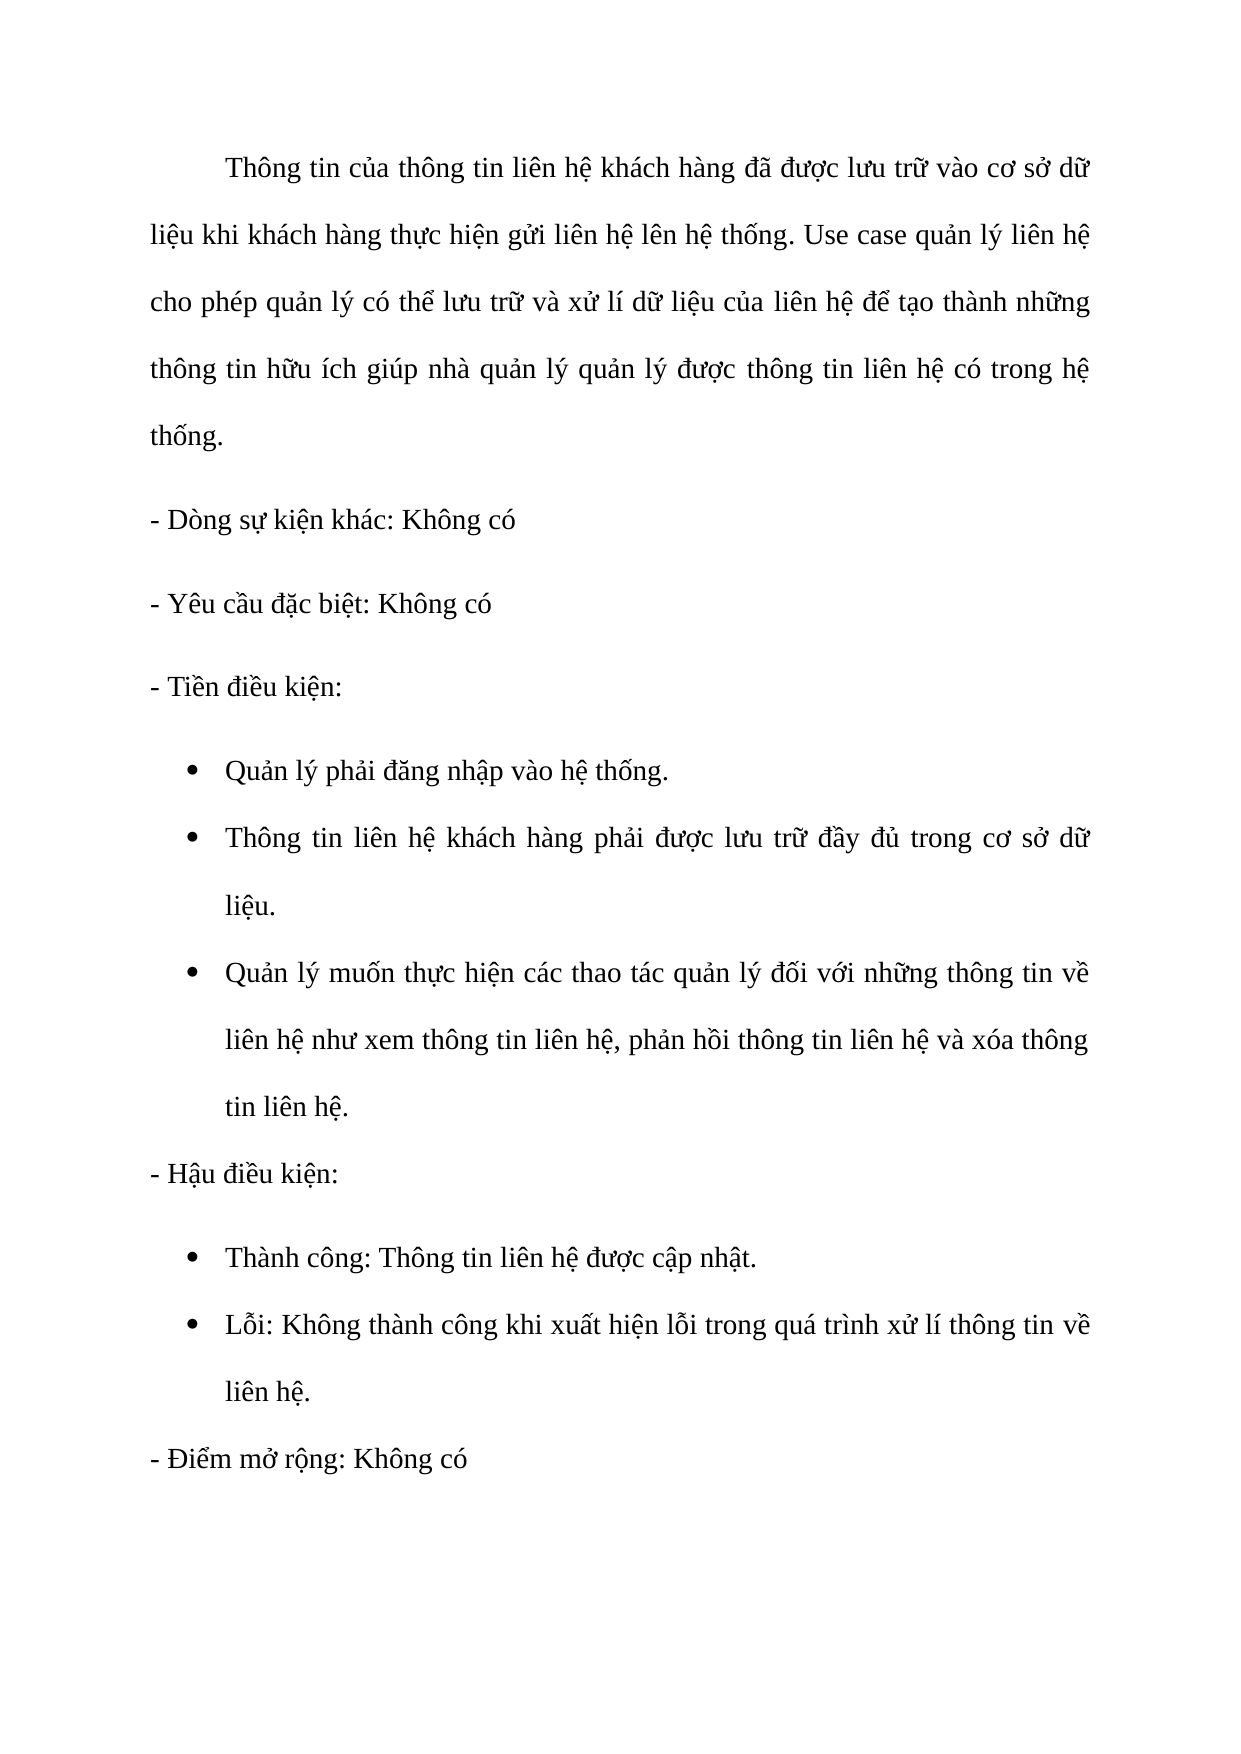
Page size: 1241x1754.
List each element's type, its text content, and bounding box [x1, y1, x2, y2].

text Thông tin của thông tin liên hệ khách hàng đã được lưu trữ vào cơ sở dữ liệu khi khách hàng thực hiện gửi liên hệ lên hệ thống. Use case quản lý liên hệ cho phép quản lý có thể lưu trữ và xử lí dữ liệu của liên hệ để tạo thành những thông tin hữu ích giúp nhà quản lý quản lý được thông tin liên hệ có trong hệ thống. [150, 150, 1090, 452]
list Quản lý phải đăng nhập vào hệ thống. [187, 753, 1090, 787]
text - Hậu điều kiện: [150, 1156, 1090, 1190]
list Lỗi: Không thành công khi xuất hiện lỗi trong quá trình xử lí thông tin về liên hệ. [187, 1307, 1090, 1408]
list Thông tin liên hệ khách hàng phải được lưu trữ đầy đủ trong cơ sở dữ liệu. [187, 821, 1090, 921]
text - Điểm mở rộng: Không có [150, 1442, 1090, 1475]
text - Yêu cầu đặc biệt: Không có [150, 586, 1090, 619]
text - Dòng sự kiện khác: Không có [150, 502, 1090, 536]
list Quản lý muốn thực hiện các thao tác quản lý đối với những thông tin về liên hệ như xem thông tin liên hệ, phản hồi thông tin liên hệ và xóa thông tin liên hệ. [187, 955, 1090, 1123]
text - Tiền điều kiện: [150, 669, 1090, 703]
list Thành công: Thông tin liên hệ được cập nhật. [187, 1240, 1090, 1274]
